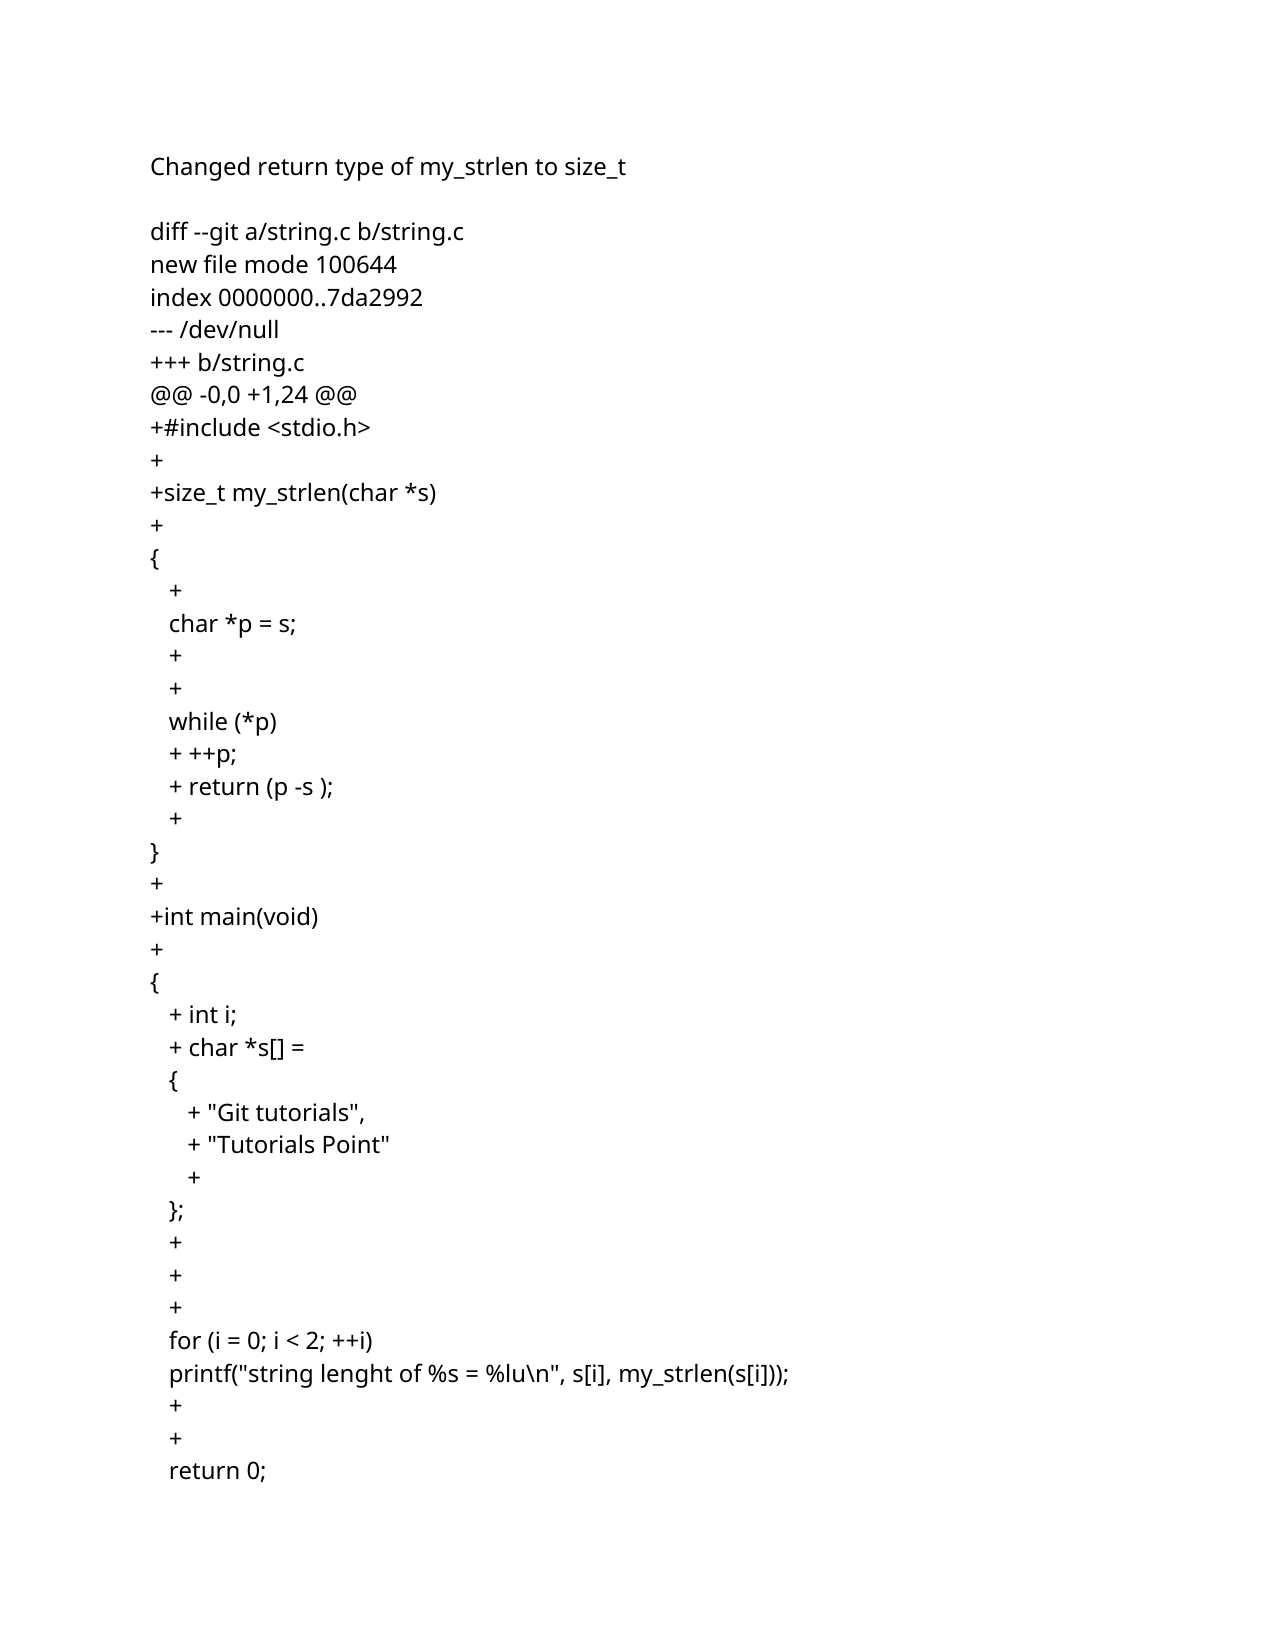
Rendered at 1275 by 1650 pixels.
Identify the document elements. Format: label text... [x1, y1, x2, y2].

text + [150, 672, 1125, 704]
text +size_t my_strlen(char *s) [150, 476, 1125, 509]
text + char *s[] = [150, 1030, 1125, 1063]
text +int main(void) [150, 900, 1125, 932]
text printf("string lenght of %s = %lu\n", s[i], my_strlen(s[i])); [150, 1356, 1125, 1389]
text Changed return type of my_strlen to size_t [150, 150, 1125, 183]
text +++ b/string.c [150, 346, 1125, 378]
text + [150, 1389, 1125, 1422]
text index 0000000..7da2992 [150, 280, 1125, 313]
text { [150, 1063, 1125, 1096]
text + [150, 1291, 1125, 1324]
text + [150, 509, 1125, 541]
text + [150, 932, 1125, 965]
text + [150, 1161, 1125, 1193]
text + [150, 1226, 1125, 1258]
text @@ -0,0 +1,24 @@ [150, 378, 1125, 411]
text + [150, 443, 1125, 476]
text for (i = 0; i < 2; ++i) [150, 1324, 1125, 1356]
text { [150, 965, 1125, 998]
text + [150, 867, 1125, 900]
text --- /dev/null [150, 313, 1125, 346]
text }; [150, 1193, 1125, 1226]
text +#include <stdio.h> [150, 411, 1125, 443]
text return 0; [150, 1454, 1125, 1487]
text diff --git a/string.c b/string.c [150, 215, 1125, 248]
text + return (p -s ); [150, 769, 1125, 802]
text + [150, 639, 1125, 672]
text { [150, 541, 1125, 574]
text char *p = s; [150, 606, 1125, 639]
text new file mode 100644 [150, 248, 1125, 280]
text + ++p; [150, 737, 1125, 769]
text + "Tutorials Point" [150, 1128, 1125, 1161]
text + [150, 1422, 1125, 1454]
text + "Git tutorials", [150, 1096, 1125, 1128]
text } [150, 835, 1125, 867]
text + int i; [150, 998, 1125, 1030]
text + [150, 802, 1125, 835]
text + [150, 1258, 1125, 1291]
text while (*p) [150, 704, 1125, 737]
text + [150, 574, 1125, 606]
